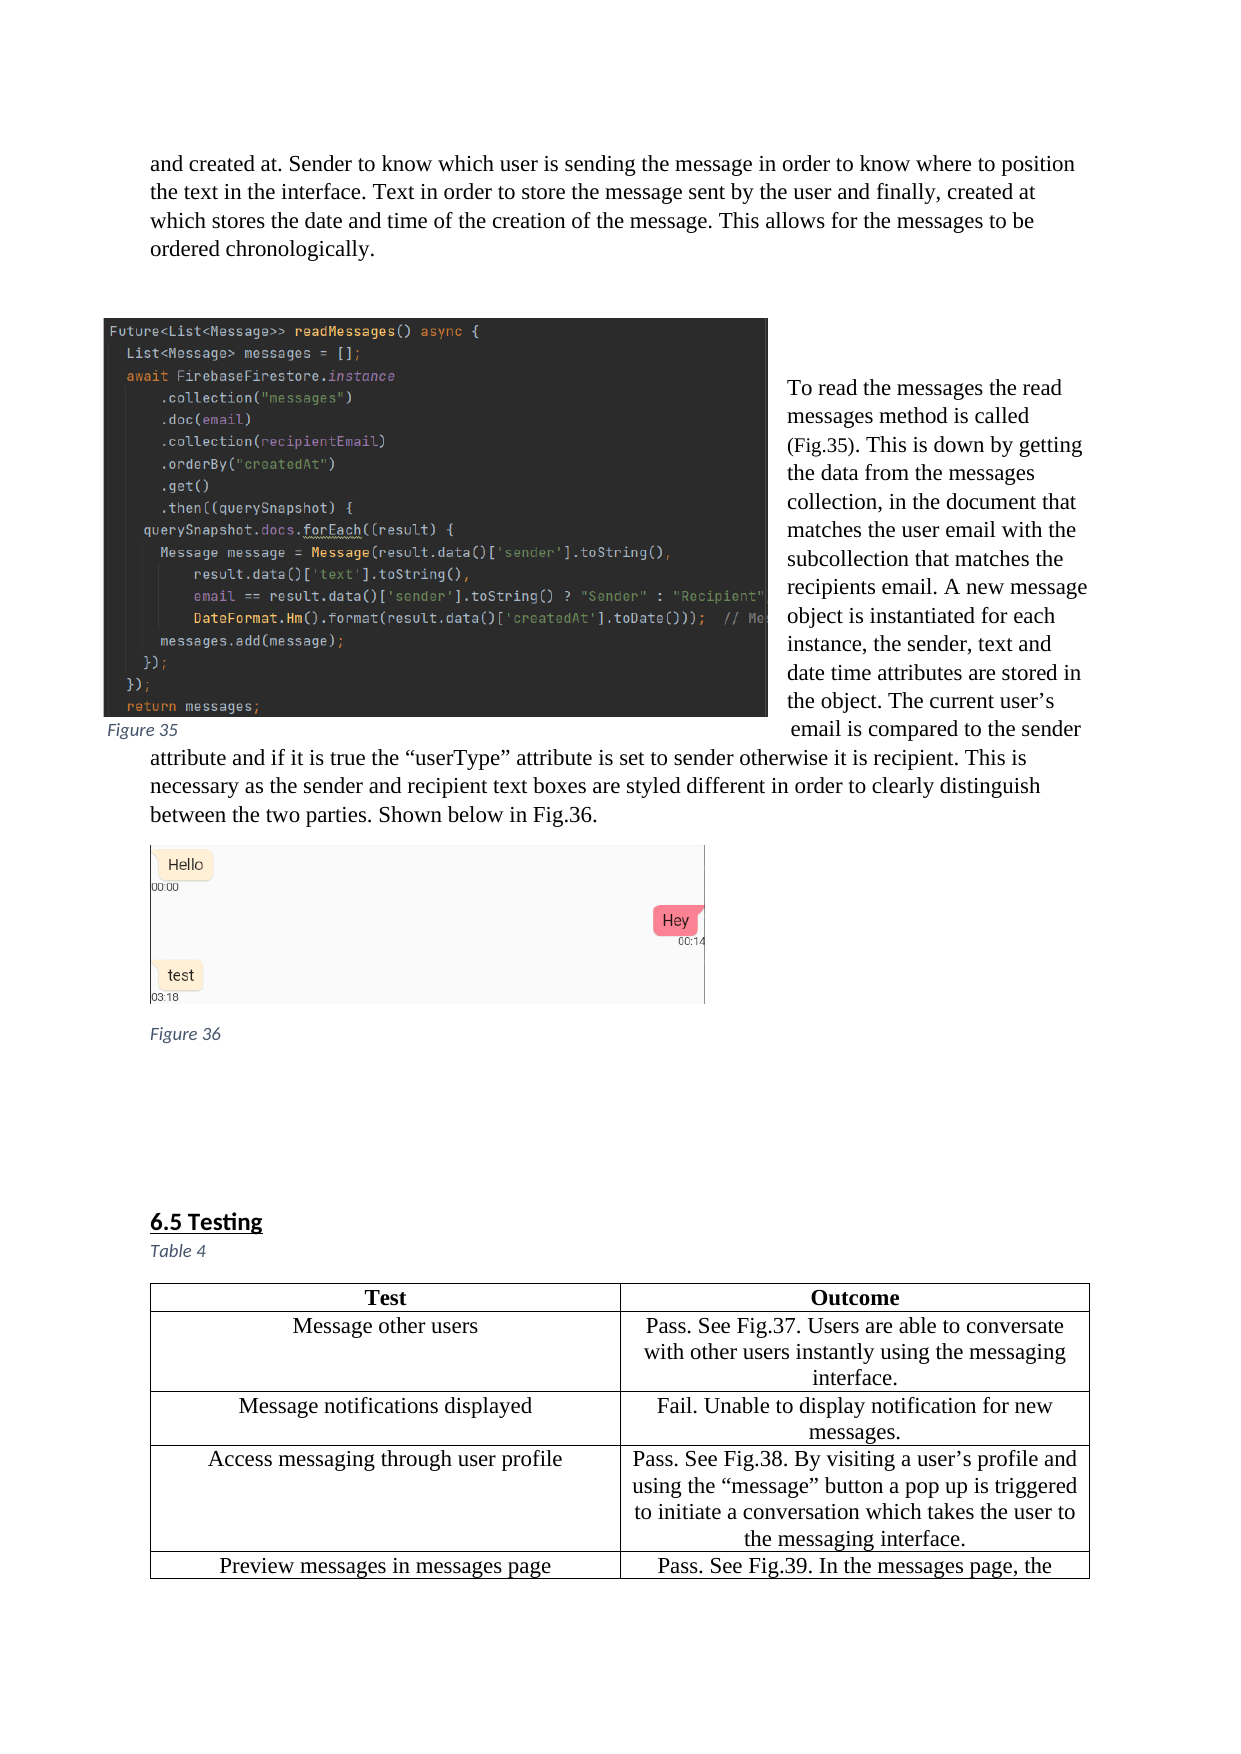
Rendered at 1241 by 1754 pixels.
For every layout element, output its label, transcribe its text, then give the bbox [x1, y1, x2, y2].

table_cell Pass. See Fig.38. By visiting a user’s profile and using the “message” button a pop up is triggered to initiate a conversation which takes the user to the messaging interface. [621, 1446, 1089, 1551]
text Table 4 [150, 1239, 1090, 1262]
table_header Outcome [621, 1284, 1089, 1311]
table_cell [621, 1552, 1089, 1578]
table_header Test [151, 1284, 620, 1311]
table_cell Fail. Unable to display notification for new messages. [621, 1392, 1089, 1444]
picture [103, 318, 768, 717]
picture [150, 845, 705, 1004]
subtitle 6.5 Testing [150, 1207, 1090, 1237]
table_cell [151, 1552, 620, 1578]
text Figure 36 [150, 1022, 1090, 1045]
table_cell Access messaging through user profile [151, 1446, 620, 1551]
table_cell Message notifications displayed [151, 1392, 620, 1444]
table_cell Pass. See Fig.37. Users are able to conversate with other users instantly using the messaging interface. [621, 1312, 1089, 1391]
text To read the messages the read messages method is called (Fig.35). This is down by getting the data from the messages collection, in the document that matches the user email with the subcollection that matches the recipients email. A new message object is instantiated for each instance, the sender, text and date time attributes are stored in the object. The current user’s email is compared to the sender attribute and if it is true the “userType” attribute is set to sender otherwise it is recipient. This is necessary as the sender and recipient text boxes are styled different in order to clearly distinguish between the two parties. Shown below in Fig.36. [150, 374, 1090, 827]
table_cell Message other users [151, 1312, 620, 1391]
